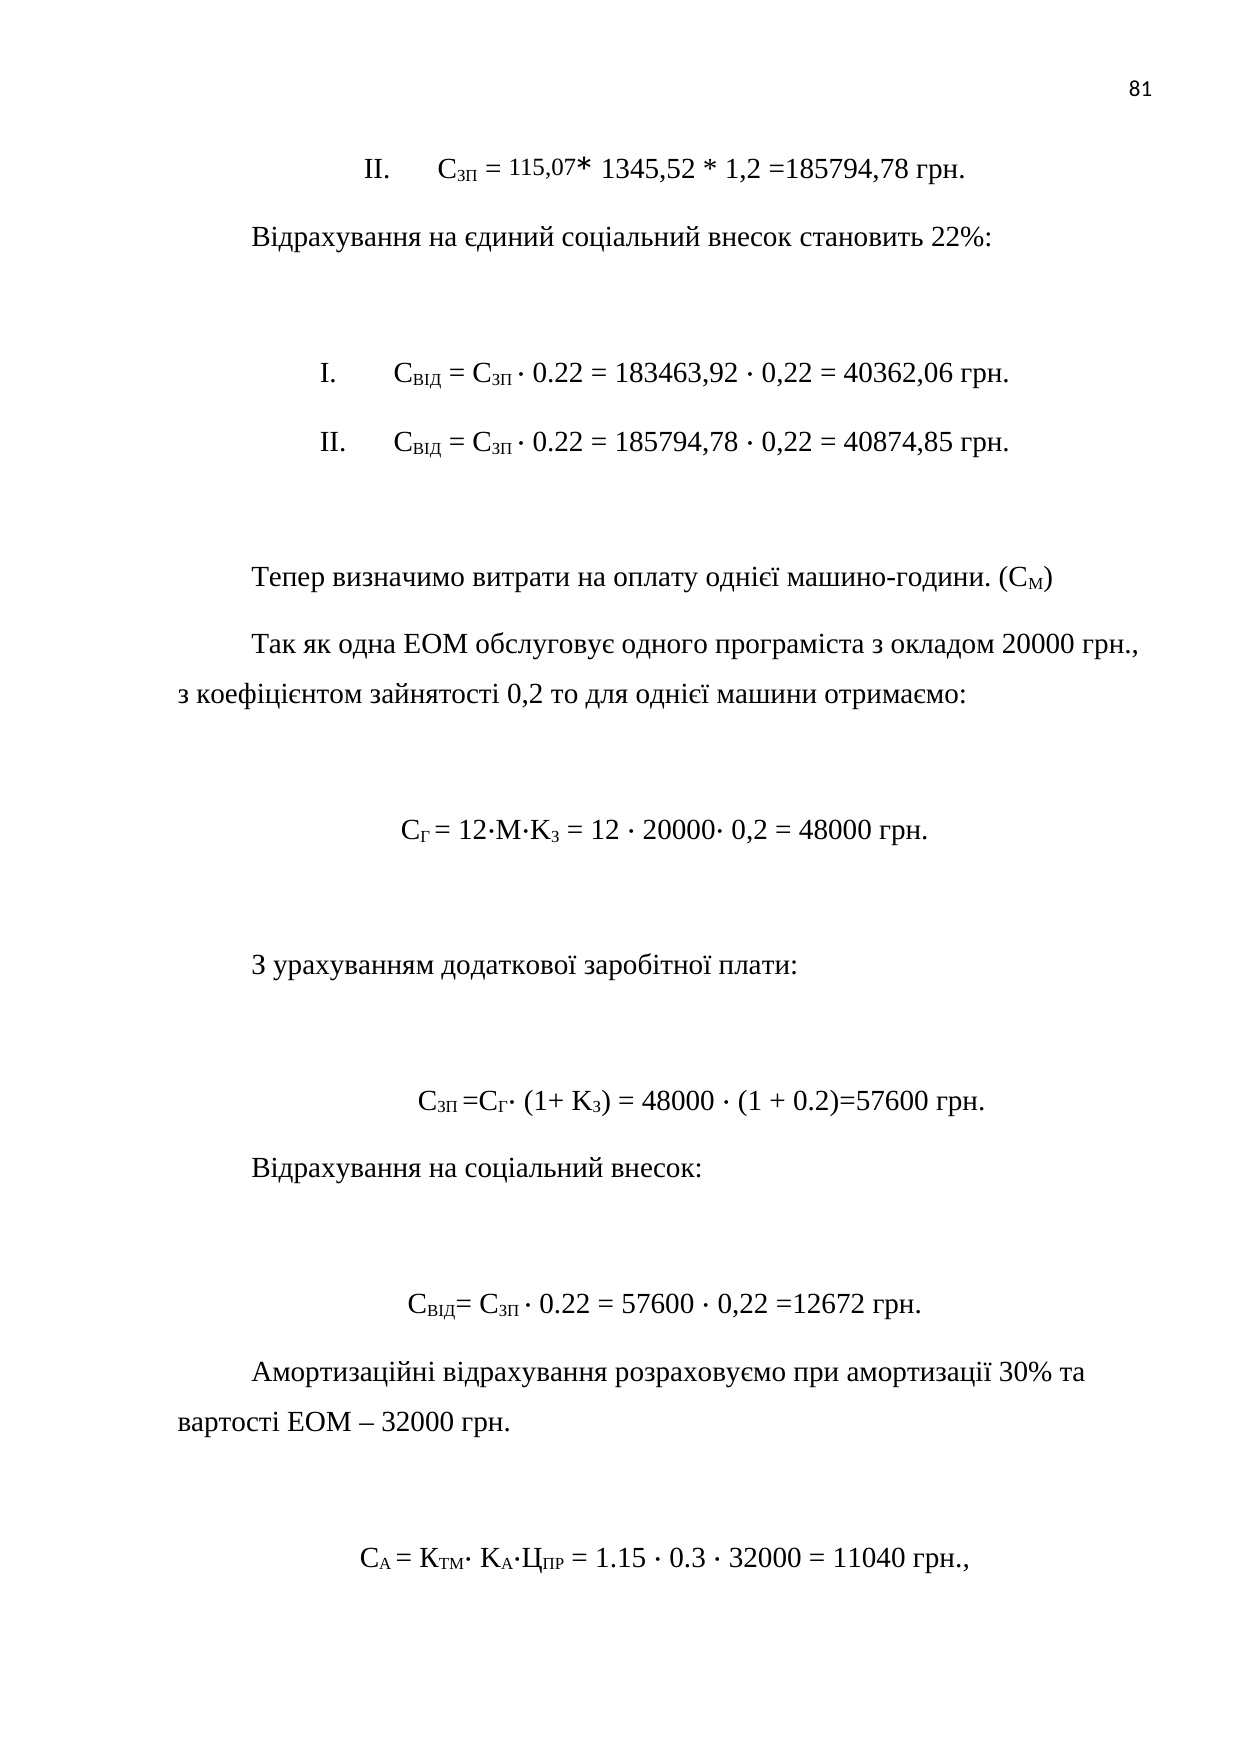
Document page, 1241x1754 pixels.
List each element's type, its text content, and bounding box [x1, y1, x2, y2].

text СГ = 12⋅M⋅KЗ = 12 ⋅ 20000⋅ 0,2 = 48000 грн. [177, 811, 1152, 846]
text СЗП =СГ⋅ (1+ KЗ) = 48000 ⋅ (1 + 0.2)=57600 грн. [251, 1081, 1152, 1116]
text II. СЗП = * 1345,52 * 1,2 =185794,78 грн. [177, 150, 1152, 185]
text Так як одна ЕОМ обслуговує одного програміста з окладом 20000 грн., з коефіцієнтом зайнятості 0,2 то для однієї машини отримаємо: [177, 626, 1152, 710]
text СВІД= СЗП ⋅ 0.22 = 57600 ⋅ 0,22 =12672 грн. [177, 1284, 1152, 1320]
text Тепер визначимо витрати на оплату однієї машино-години. (СМ) [177, 559, 1152, 593]
text З урахуванням додаткової заробітної плати: [177, 947, 1152, 981]
text Амортизаційні відрахування розраховуємо при амортизації 30% та вартості ЕОМ – 32000 грн. [177, 1354, 1152, 1438]
text Відрахування на єдиний соціальний внесок становить 22%: [177, 219, 1152, 253]
text Відрахування на соціальний внесок: [177, 1151, 1152, 1184]
text I. СВІД = СЗП ⋅ 0.22 = 183463,92 ⋅ 0,22 = 40362,06 грн. [177, 353, 1152, 389]
text СА = КТМ⋅ KА⋅ЦПР = 1.15 ⋅ 0.3 ⋅ 32000 = 11040 грн., [177, 1538, 1152, 1573]
text II. СВІД = СЗП ⋅ 0.22 = 185794,78 ⋅ 0,22 = 40874,85 грн. [177, 423, 1152, 458]
